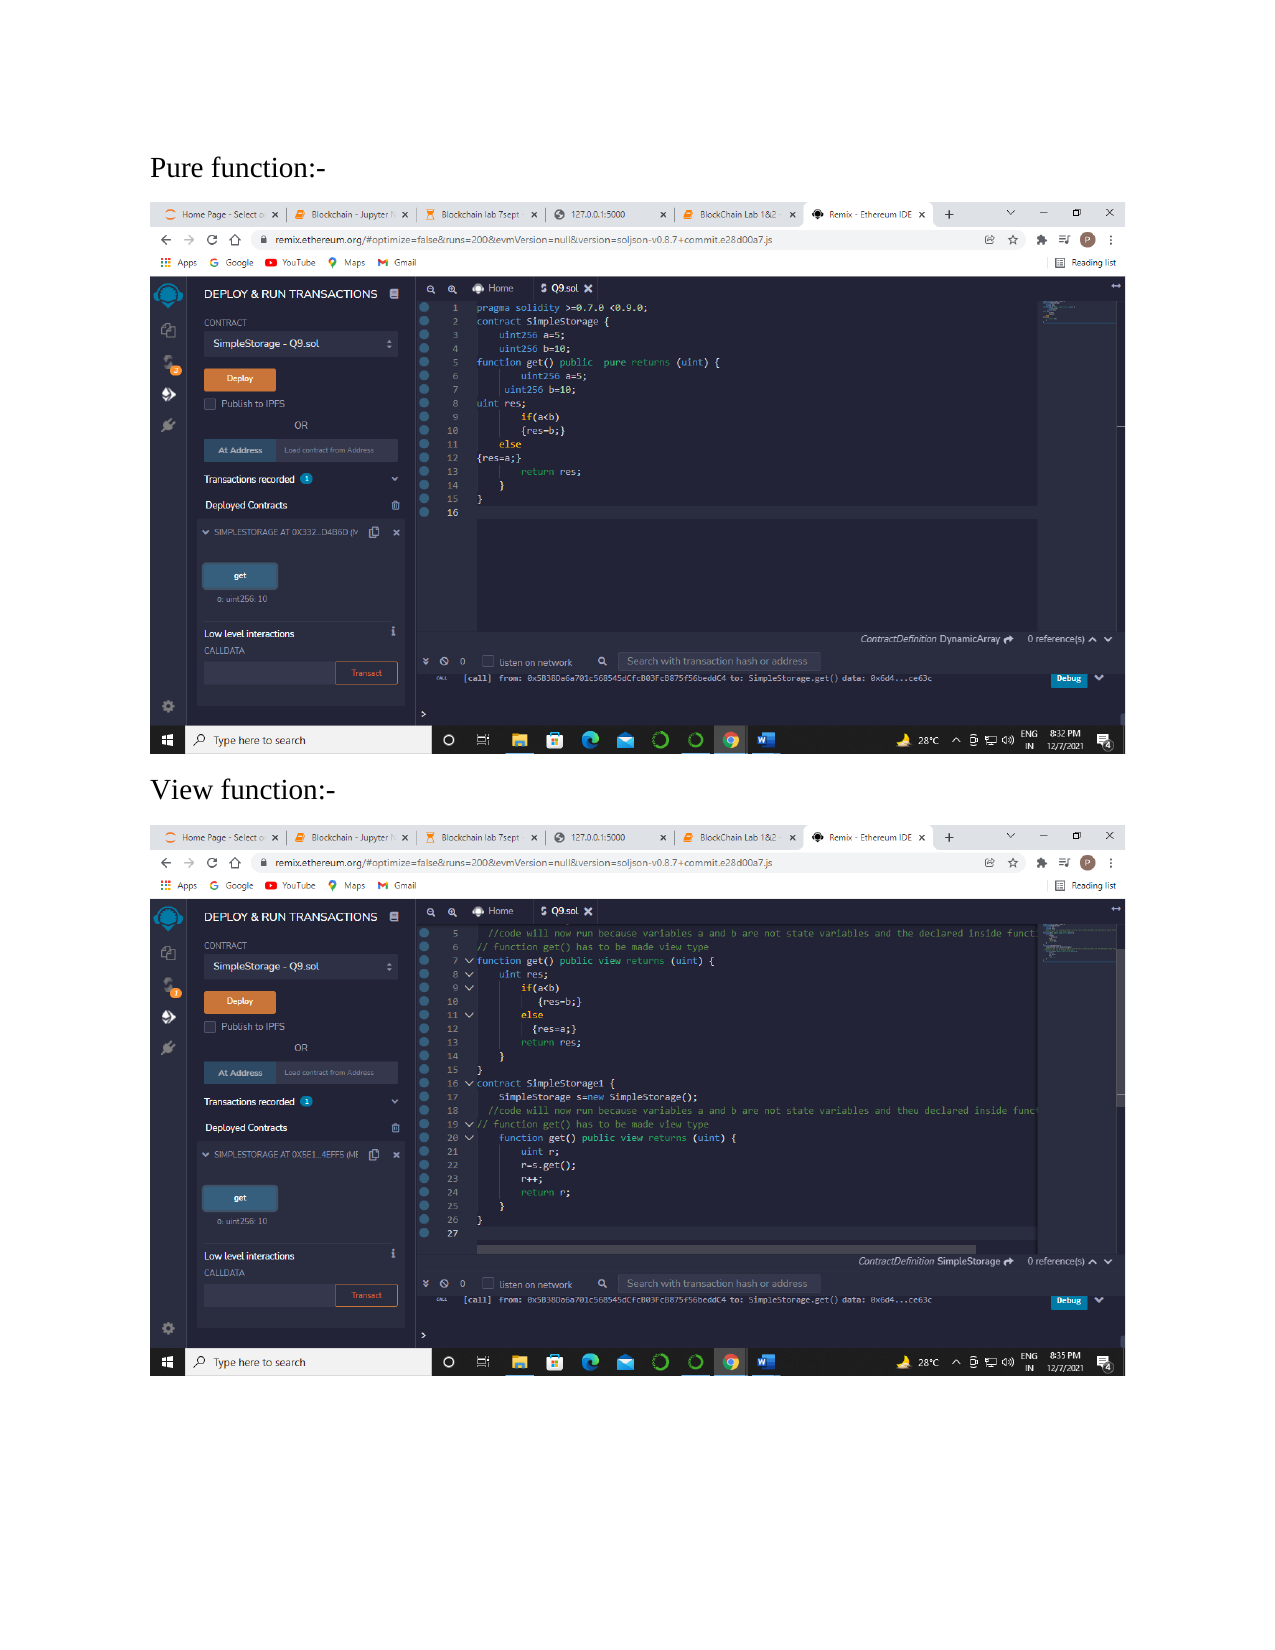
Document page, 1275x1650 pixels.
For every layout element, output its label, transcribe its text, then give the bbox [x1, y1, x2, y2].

text View function:- [150, 772, 1125, 806]
text Pure function:- [150, 150, 1125, 183]
picture [150, 202, 1125, 754]
picture [150, 825, 1125, 1376]
